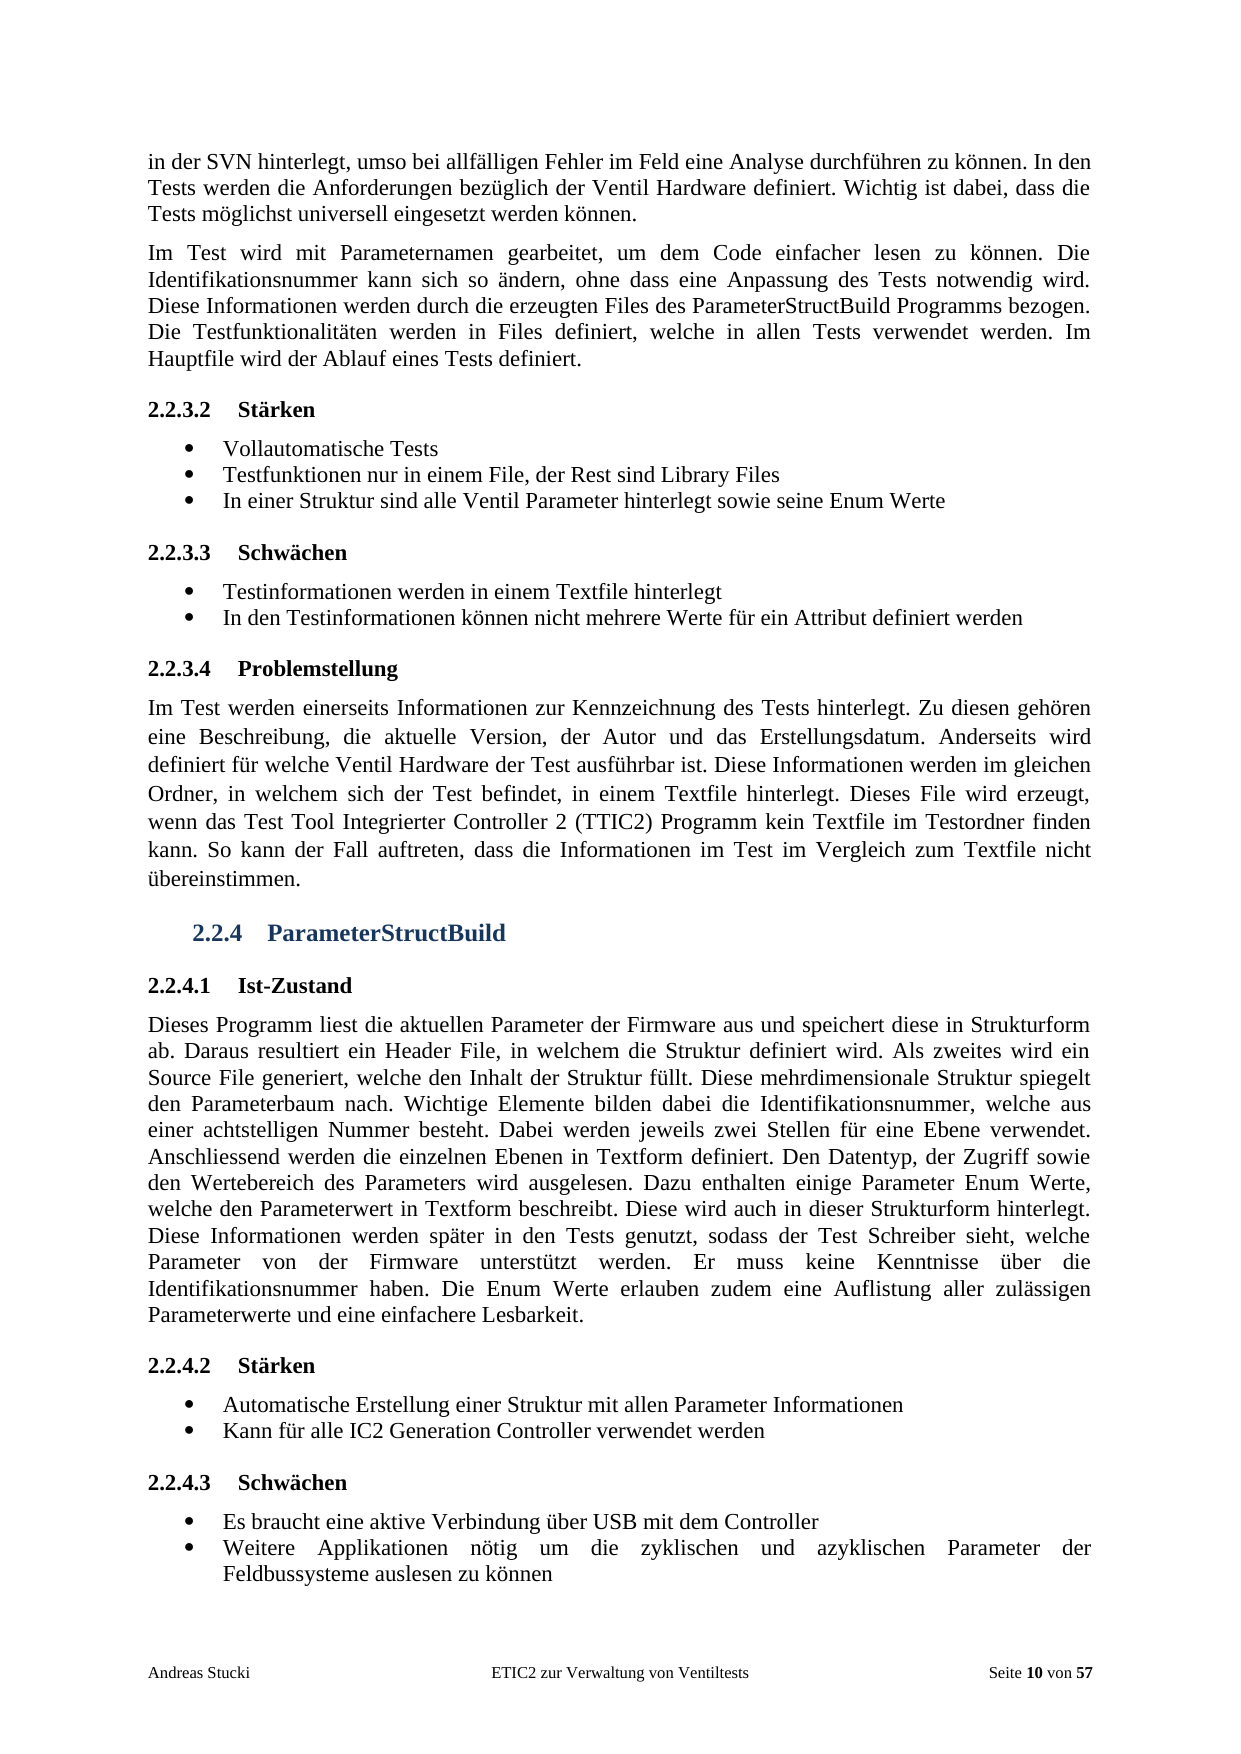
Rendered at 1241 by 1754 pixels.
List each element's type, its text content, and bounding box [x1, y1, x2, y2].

text Im Test werden einerseits Informationen zur Kennzeichnung des Tests hinterlegt. Zu diesen gehören eine Beschreibung, die aktuelle Version, der Autor und das Erstellungsdatum. Anderseits wird definiert für welche Ventil Hardware der Test ausführbar ist. Diese Informationen werden im gleichen Ordner, in welchem sich der Test befindet, in einem Textfile hinterlegt. Dieses File wird erzeugt, wenn das Test Tool Integrierter Controller 2 (TTIC2) Programm kein Textfile im Testordner finden kann. So kann der Fall auftreten, dass die Informationen im Test im Vergleich zum Textfile nicht übereinstimmen. [148, 694, 1092, 891]
subtitle Schwächen [148, 1469, 1092, 1495]
subtitle Stärken [148, 1352, 1092, 1379]
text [148, 148, 1092, 227]
list Kann für alle IC2 Generation Controller verwendet werden [185, 1417, 1092, 1444]
list In den Testinformationen können nicht mehrere Werte für ein Attribut definiert werden [185, 604, 1092, 631]
subtitle Stärken [148, 396, 1092, 422]
subtitle Problemstellung [148, 656, 1092, 682]
text Im Test wird mit Parameternamen gearbeitet, um dem Code einfacher lesen zu können. Die Identifikationsnummer kann sich so ändern, ohne dass eine Anpassung des Tests notwendig wird. Diese Informationen werden durch die erzeugten Files des ParameterStructBuild Programms bezogen. Die Testfunktionalitäten werden in Files definiert, welche in allen Tests verwendet werden. Im Hauptfile wird der Ablauf eines Tests definiert. [148, 239, 1092, 371]
list Testinformationen werden in einem Textfile hinterlegt [185, 578, 1092, 604]
subtitle Schwächen [148, 539, 1092, 565]
list Es braucht eine aktive Verbindung über USB mit dem Controller [185, 1508, 1092, 1534]
subtitle Ist-Zustand [148, 972, 1092, 998]
list Weitere Applikationen nötig um die zyklischen und azyklischen Parameter der Feldbussysteme auslesen zu können [185, 1534, 1092, 1587]
text Dieses Programm liest die aktuellen Parameter der Firmware aus und speichert diese in Strukturform ab. Daraus resultiert ein Header File, in welchem die Struktur definiert wird. Als zweites wird ein Source File generiert, welche den Inhalt der Struktur füllt. Diese mehrdimensionale Struktur spiegelt den Parameterbaum nach. Wichtige Elemente bilden dabei die Identifikationsnummer, welche aus einer achtstelligen Nummer besteht. Dabei werden jeweils zwei Stellen für eine Ebene verwendet. Anschliessend werden die einzelnen Ebenen in Textform definiert. Den Datentyp, der Zugriff sowie den Wertebereich des Parameters wird ausgelesen. Dazu enthalten einige Parameter Enum Werte, welche den Parameterwert in Textform beschreibt. Diese wird auch in dieser Strukturform hinterlegt. Diese Informationen werden später in den Tests genutzt, sodass der Test Schreiber sieht, welche Parameter von der Firmware unterstützt werden. Er muss keine Kenntnisse über die Identifikationsnummer haben. Die Enum Werte erlauben zudem eine Auflistung aller zulässigen Parameterwerte und eine einfachere Lesbarkeit. [148, 1011, 1092, 1327]
list In einer Struktur sind alle Ventil Parameter hinterlegt sowie seine Enum Werte [185, 488, 1092, 514]
subtitle ParameterStructBuild [192, 918, 1092, 947]
list Testfunktionen nur in einem File, der Rest sind Library Files [185, 461, 1092, 488]
list Automatische Erstellung einer Struktur mit allen Parameter Informationen [185, 1391, 1092, 1417]
list Vollautomatische Tests [185, 435, 1092, 461]
